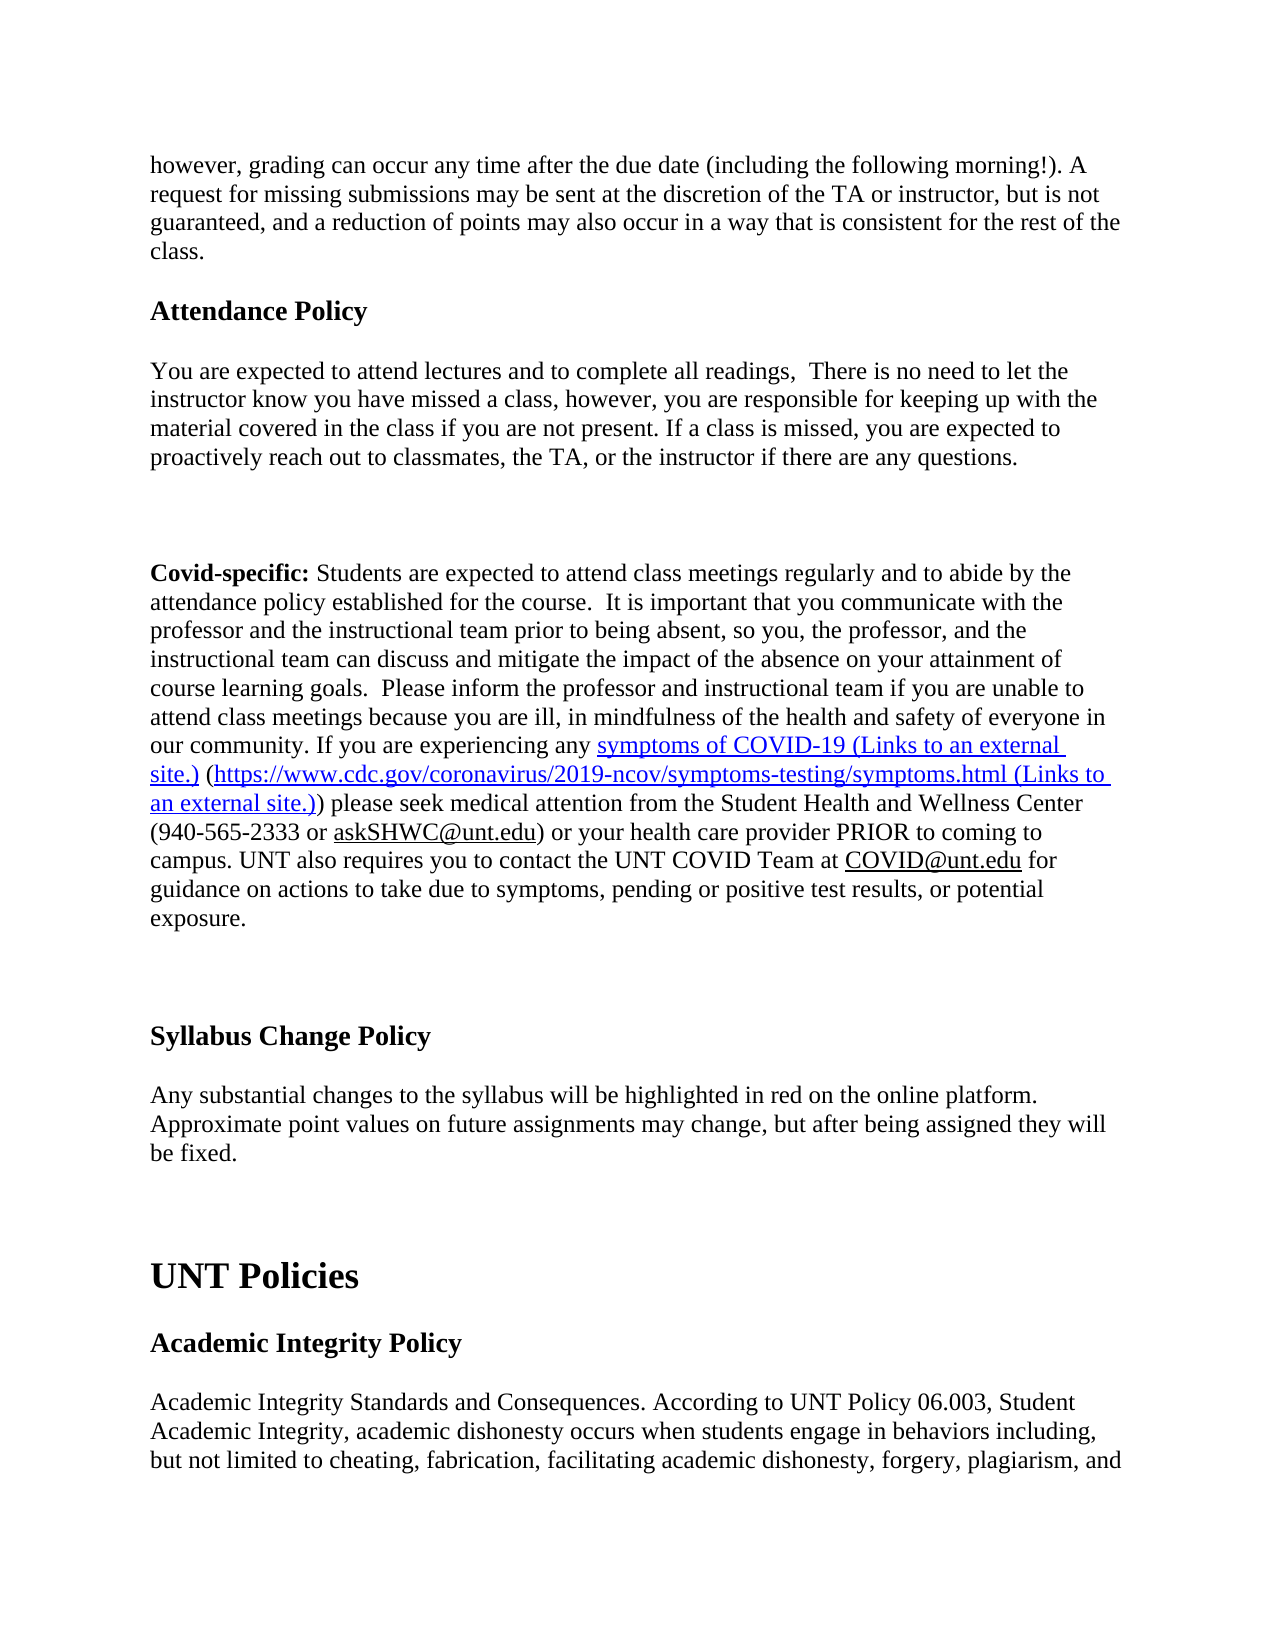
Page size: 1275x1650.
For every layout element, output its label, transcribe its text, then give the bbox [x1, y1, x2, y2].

text Any substantial changes to the syllabus will be highlighted in red on the online platform. Approximate point values on future assignments may change, but after being assigned they will be fixed. [150, 1080, 1125, 1166]
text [150, 150, 1125, 265]
text Syllabus Change Policy [150, 1019, 1125, 1051]
text You are expected to attend lectures and to complete all readings, There is no need to let the instructor know you have missed a class, however, you are responsible for keeping up with the material covered in the class if you are not present. If a class is missed, you are expected to proactively reach out to classmates, the TA, or the instructor if there are any questions. [150, 356, 1125, 471]
text Academic Integrity Policy [150, 1326, 1125, 1358]
text Attendance Policy [150, 294, 1125, 327]
text Covid-specific: Students are expected to attend class meetings regularly and to abide by the attendance policy established for the course. It is important that you communicate with the professor and the instructional team prior to being absent, so you, the professor, and the instructional team can discuss and mitigate the impact of the absence on your attainment of course learning goals. Please inform the professor and instructional team if you are unable to attend class meetings because you are ill, in mindfulness of the health and safety of everyone in our community. If you are experiencing any symptoms of COVID-19 (Links to an external site.) (https://www.cdc.gov/coronavirus/2019-ncov/symptoms-testing/symptoms.html (Links to an external site.)) please seek medical attention from the Student Health and Wellness Center (940-565-2333 or askSHWC@unt.edu) or your health care provider PRIOR to coming to campus. UNT also requires you to contact the UNT COVID Team at COVID@unt.edu for guidance on actions to take due to symptoms, pending or positive test results, or potential exposure. [150, 558, 1125, 932]
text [150, 1387, 1125, 1474]
text UNT Policies [150, 1253, 1125, 1297]
